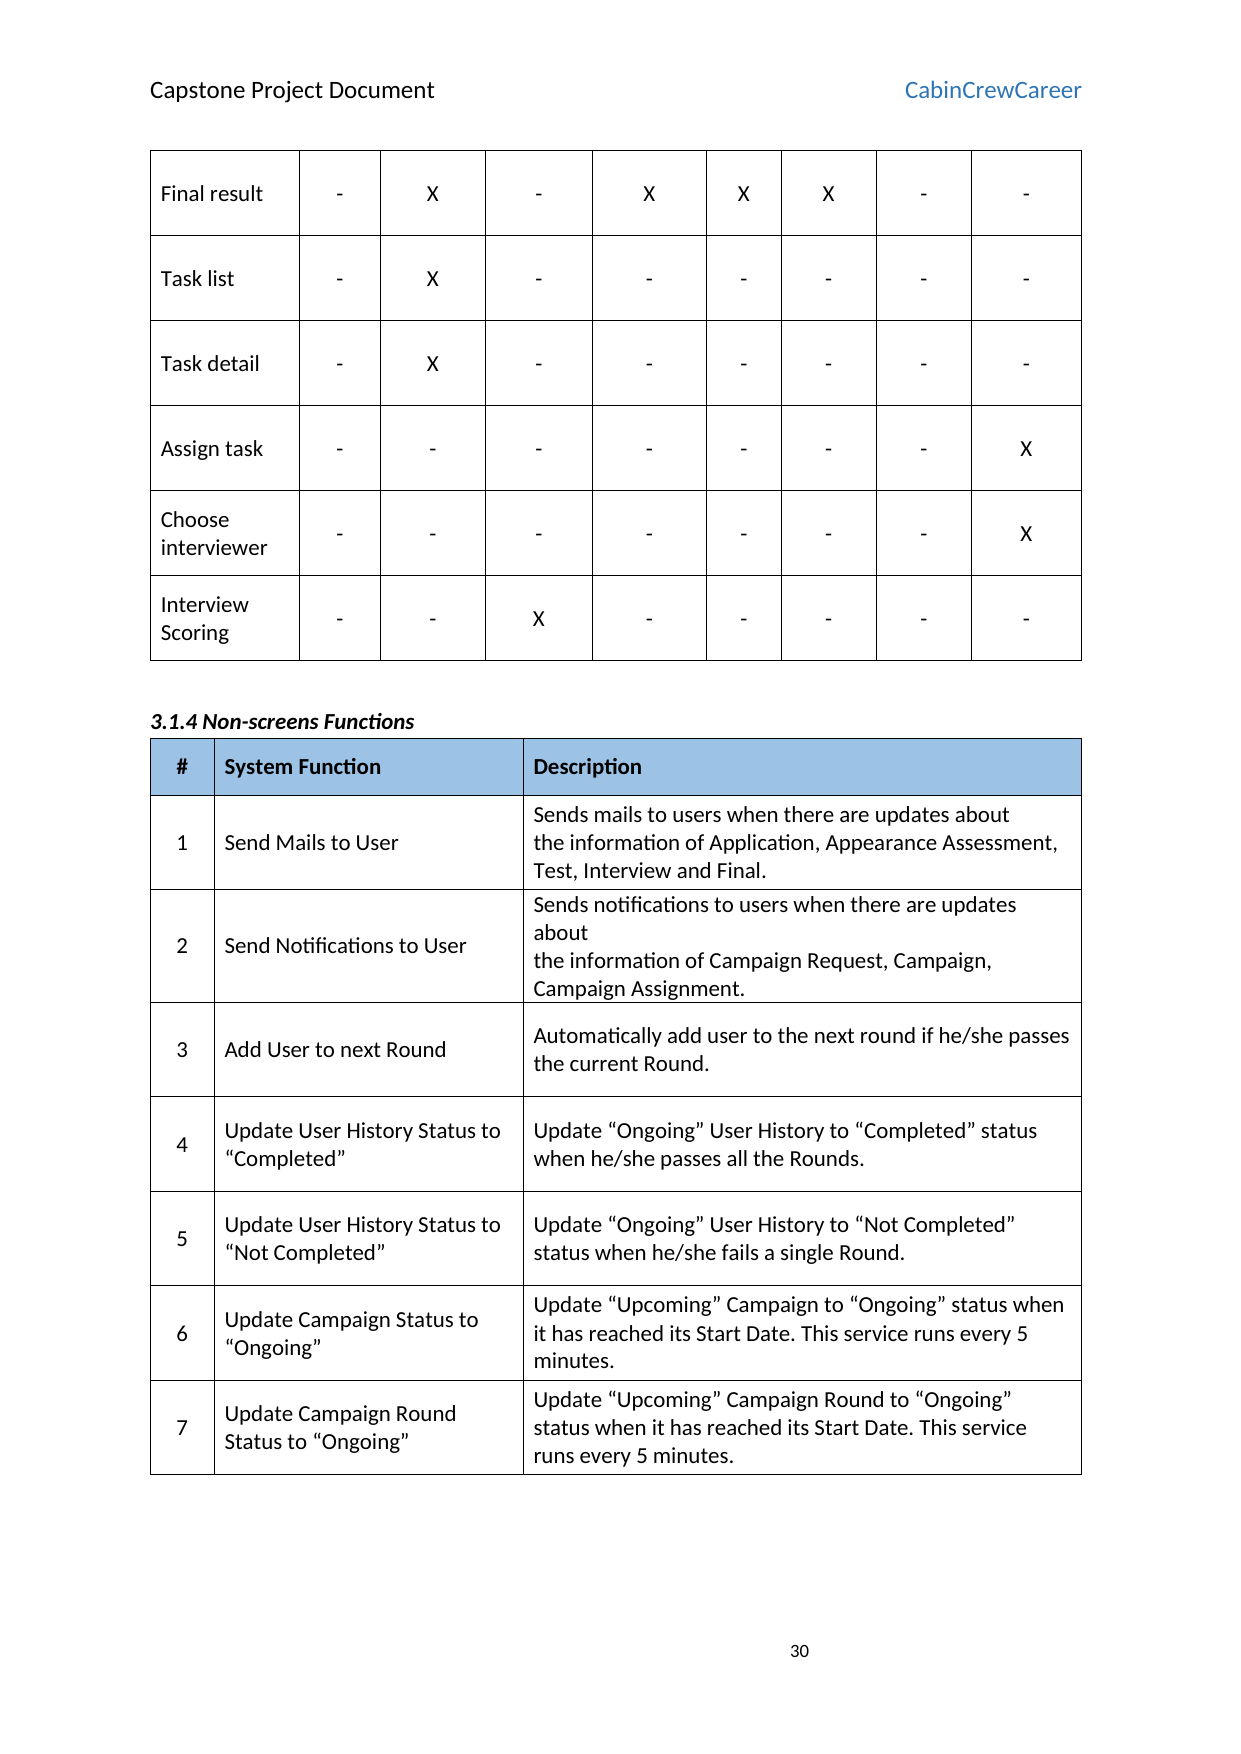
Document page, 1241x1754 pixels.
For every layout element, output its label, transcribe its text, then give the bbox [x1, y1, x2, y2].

table_cell 5 [151, 1192, 214, 1285]
table_cell - [300, 406, 380, 490]
table_cell - [707, 576, 781, 660]
table_cell - [782, 491, 876, 575]
table_cell - [972, 236, 1081, 320]
table_cell Choose interviewer [151, 491, 299, 575]
table_cell - [593, 236, 706, 320]
table_cell Send Notifications to User [215, 890, 523, 1002]
table_cell X [381, 321, 485, 405]
table_cell - [707, 321, 781, 405]
table_cell - [972, 151, 1081, 235]
table_cell X [593, 151, 706, 235]
table_cell Update User History Status to “Not Completed” [215, 1192, 523, 1285]
table_cell - [782, 236, 876, 320]
table_cell 3 [151, 1003, 214, 1096]
table_cell 1 [151, 796, 214, 889]
table_header System Function [215, 739, 523, 795]
table_cell 2 [151, 890, 214, 1002]
table_cell Task list [151, 236, 299, 320]
table_cell - [300, 236, 380, 320]
table_cell 7 [151, 1381, 214, 1474]
table_cell - [300, 576, 380, 660]
table_cell - [486, 406, 592, 490]
table_cell Sends mails to users when there are updates about the information of Application, Appearance Assessment, Test, Interview and Final. [524, 796, 1081, 889]
table_cell - [877, 151, 971, 235]
table_cell - [782, 576, 876, 660]
table_cell - [972, 321, 1081, 405]
table_cell Automatically add user to the next round if he/she passes the current Round. [524, 1003, 1081, 1096]
table_cell X [707, 151, 781, 235]
subtitle 3.1.4 Non-screens Functions [150, 707, 1090, 735]
table_cell Task detail [151, 321, 299, 405]
table_cell - [381, 491, 485, 575]
table_cell 4 [151, 1097, 214, 1191]
table_cell - [707, 236, 781, 320]
table_cell - [300, 151, 380, 235]
table_cell Assign task [151, 406, 299, 490]
table_cell - [877, 406, 971, 490]
table_cell Add User to next Round [215, 1003, 523, 1096]
table_cell Final result [151, 151, 299, 235]
table_cell Sends notifications to users when there are updates about the information of Campaign Request, Campaign, Campaign Assignment. [524, 890, 1081, 1002]
table_cell Update “Upcoming” Campaign Round to “Ongoing” status when it has reached its Start Date. This service runs every 5 minutes. [524, 1381, 1081, 1474]
table_header # [151, 739, 214, 795]
table_cell - [782, 321, 876, 405]
table_cell - [593, 491, 706, 575]
table_cell - [381, 576, 485, 660]
table_cell Update “Ongoing” User History to “Not Completed” status when he/she fails a single Round. [524, 1192, 1081, 1285]
table_cell - [593, 406, 706, 490]
table_cell - [381, 406, 485, 490]
table_cell - [877, 491, 971, 575]
table_cell - [486, 321, 592, 405]
table_cell Update “Upcoming” Campaign to “Ongoing” status when it has reached its Start Date. This service runs every 5 minutes. [524, 1286, 1081, 1380]
table_cell X [486, 576, 592, 660]
table_cell - [782, 406, 876, 490]
table_cell Send Mails to User [215, 796, 523, 889]
table_cell - [707, 406, 781, 490]
table_cell X [972, 491, 1081, 575]
table_cell - [877, 321, 971, 405]
table_cell - [593, 576, 706, 660]
table_cell 6 [151, 1286, 214, 1380]
table_cell - [300, 321, 380, 405]
table_cell - [300, 491, 380, 575]
table_cell X [972, 406, 1081, 490]
table_cell Update Campaign Round Status to “Ongoing” [215, 1381, 523, 1474]
table_cell - [486, 151, 592, 235]
table_cell Update User History Status to “Completed” [215, 1097, 523, 1191]
table_header Description [524, 739, 1081, 795]
table_cell Interview Scoring [151, 576, 299, 660]
table_cell X [381, 236, 485, 320]
table_cell - [593, 321, 706, 405]
table_cell X [782, 151, 876, 235]
table_cell - [972, 576, 1081, 660]
table_cell Update “Ongoing” User History to “Completed” status when he/she passes all the Rounds. [524, 1097, 1081, 1191]
table_cell - [877, 576, 971, 660]
table_cell - [707, 491, 781, 575]
table_cell - [486, 491, 592, 575]
table_cell - [877, 236, 971, 320]
table_cell X [381, 151, 485, 235]
table_cell Update Campaign Status to “Ongoing” [215, 1286, 523, 1380]
table_cell - [486, 236, 592, 320]
